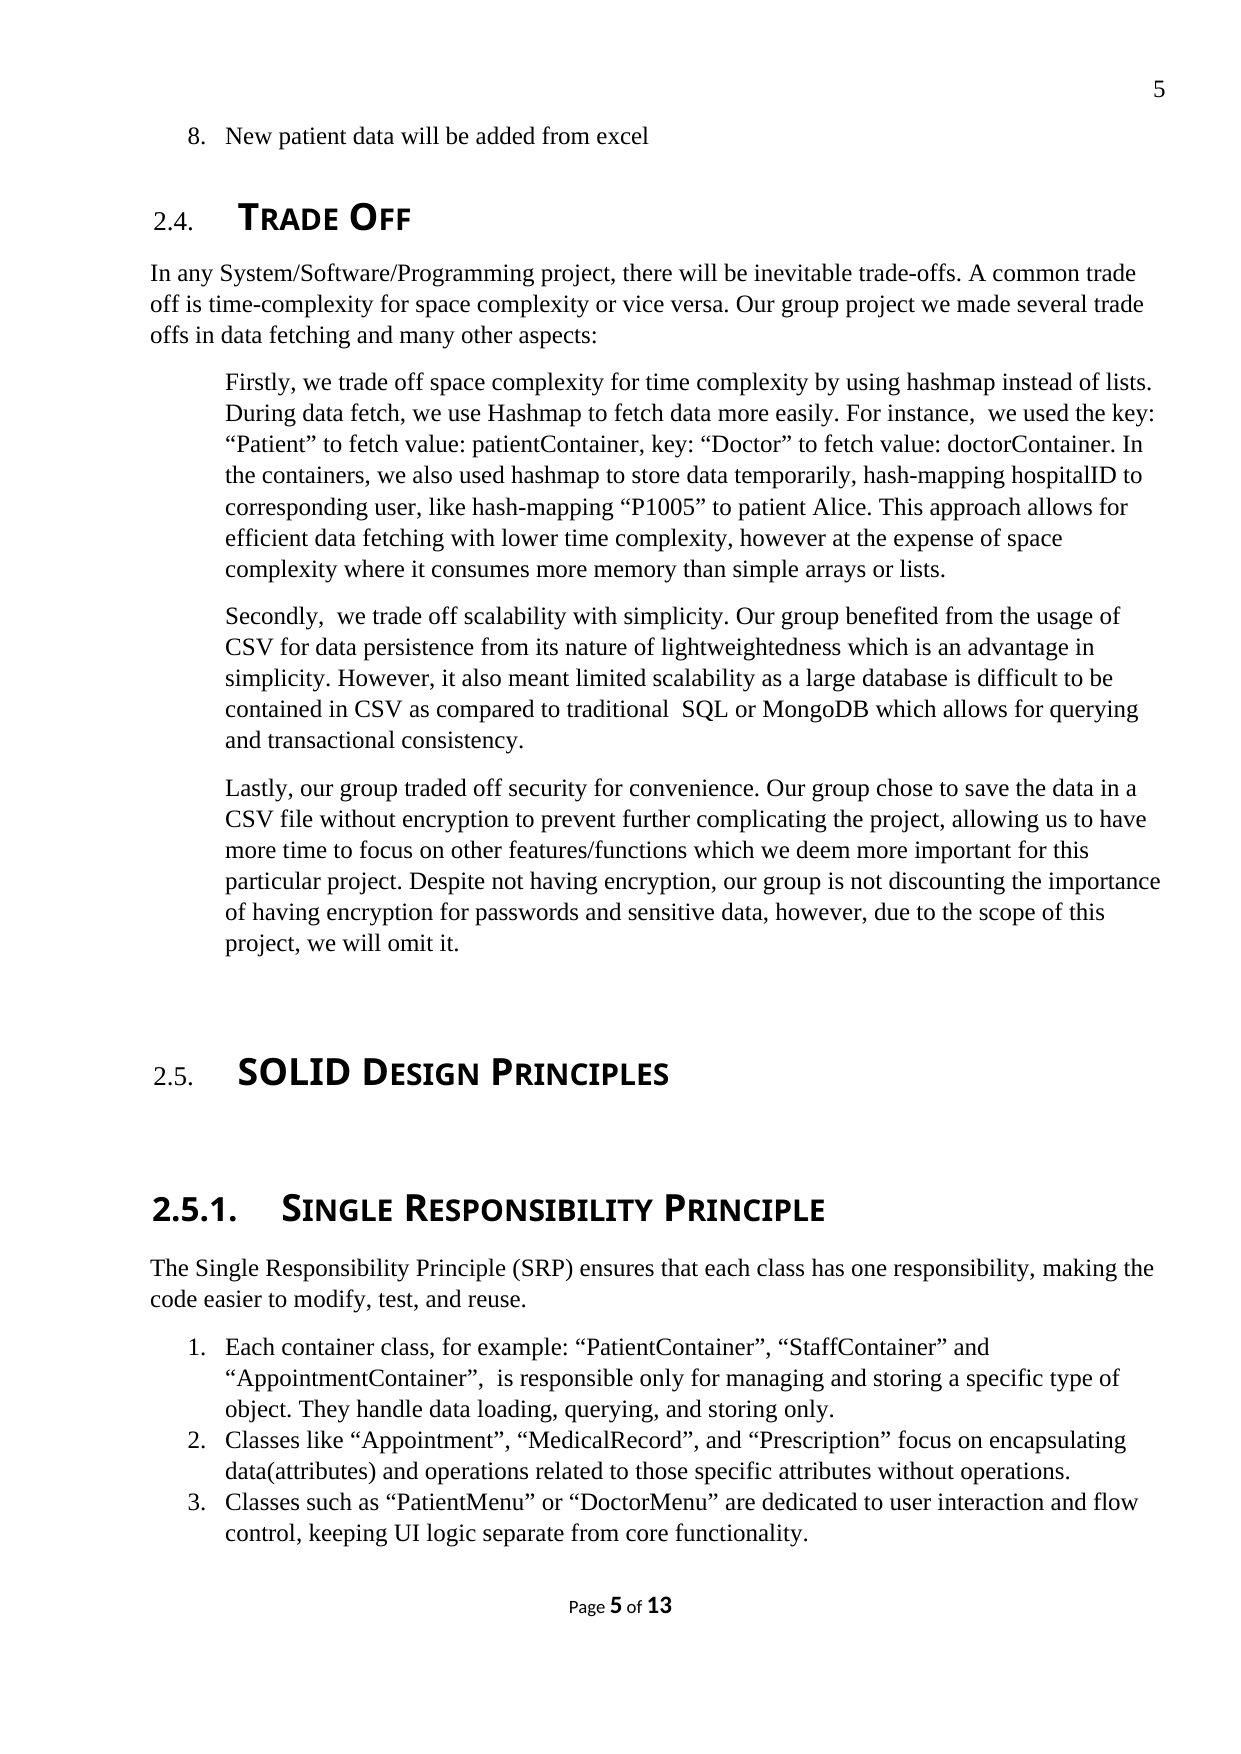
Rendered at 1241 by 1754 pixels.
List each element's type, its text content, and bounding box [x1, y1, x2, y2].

list Each container class, for example: “PatientContainer”, “StaffContainer” and “AppointmentContainer”, is responsible only for managing and storing a specific type of object. They handle data loading, querying, and storing only. [187, 1332, 1165, 1422]
text Secondly, we trade off scalability with simplicity. Our group benefited from the usage of CSV for data persistence from its nature of lightweightedness which is an advantage in simplicity. However, it also meant limited scalability as a large database is difficult to be contained in CSV as compared to traditional SQL or MongoDB which allows for querying and transactional consistency. [225, 601, 1165, 754]
text In any System/Software/Programming project, there will be inevitable trade-offs. A common trade off is time-complexity for space complexity or vice versa. Our group project we made several trade offs in data fetching and many other aspects: [150, 258, 1165, 348]
subtitle SOLID Design Principles [194, 1045, 1165, 1096]
text Firstly, we trade off space complexity for time complexity by using hashmap instead of lists. During data fetch, we use Hashmap to fetch data more easily. For instance, we used the key: “Patient” to fetch value: patientContainer, key: “Doctor” to fetch value: doctorContainer. In the containers, we also used hashmap to store data temporarily, hash-mapping hospitalID to corresponding user, like hash-mapping “P1005” to patient Alice. This approach allows for efficient data fetching with lower time complexity, however at the expense of space complexity where it consumes more memory than simple arrays or lists. [225, 367, 1165, 582]
list Classes such as “PatientMenu” or “DoctorMenu” are dedicated to user interaction and flow control, keeping UI logic separate from core functionality. [187, 1487, 1165, 1547]
text Lastly, our group traded off security for convenience. Our group chose to save the data in a CSV file without encryption to prevent further complicating the project, allowing us to have more time to focus on other features/functions which we deem more important for this particular project. Despite not having encryption, our group is not discounting the importance of having encryption for passwords and sensitive data, however, due to the scope of this project, we will omit it. [225, 773, 1165, 957]
text The Single Responsibility Principle (SRP) ensures that each class has one responsibility, making the code easier to modify, test, and reuse. [150, 1253, 1165, 1313]
subtitle Single Responsibility Principle [237, 1181, 1165, 1232]
list New patient data will be added from excel [187, 121, 1165, 150]
list Classes like “Appointment”, “MedicalRecord”, and “Prescription” focus on encapsulating data(attributes) and operations related to those specific attributes without operations. [187, 1425, 1165, 1484]
subtitle Trade Off [194, 190, 1165, 241]
